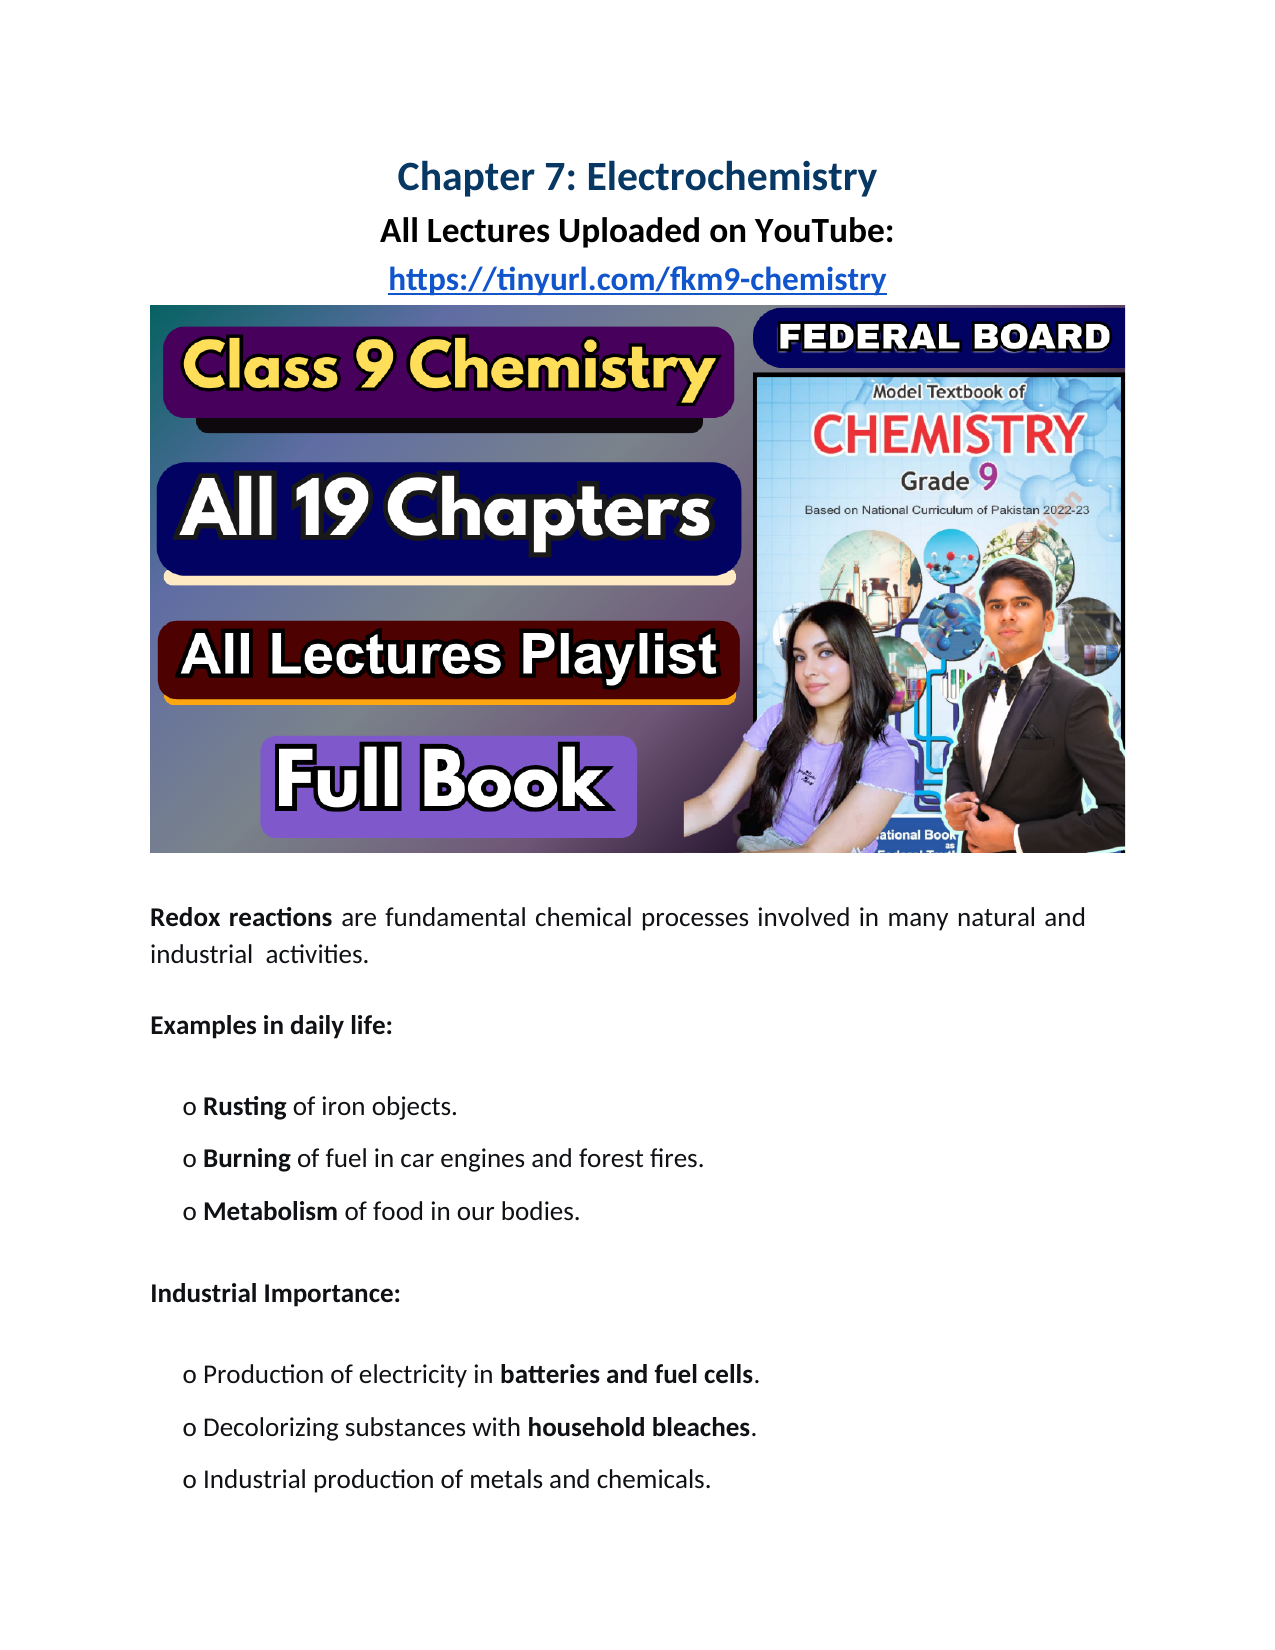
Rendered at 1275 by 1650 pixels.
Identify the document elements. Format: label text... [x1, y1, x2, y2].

text o Metabolism of food in our bodies. [182, 1194, 1125, 1227]
picture [150, 305, 1125, 853]
text o Rusting of iron objects. [182, 1089, 1125, 1122]
text Chapter 7: Electrochemistry [150, 150, 1125, 201]
text Redox reactions are fundamental chemical processes involved in many natural and industrial activities. [150, 900, 1087, 971]
text All Lectures Uploaded on YouTube: [150, 208, 1125, 252]
text o Production of electricity in batteries and fuel cells. [182, 1357, 1125, 1390]
text Examples in daily life: [150, 1008, 1125, 1041]
text o Burning of fuel in car engines and forest fires. [182, 1141, 1125, 1174]
text o Decolorizing substances with household bleaches. [182, 1410, 1125, 1443]
text Industrial Importance: [150, 1276, 1125, 1309]
text https://tinyurl.com/fkm9-chemistry [150, 258, 1125, 299]
text o Industrial production of metals and chemicals. [182, 1462, 1125, 1495]
